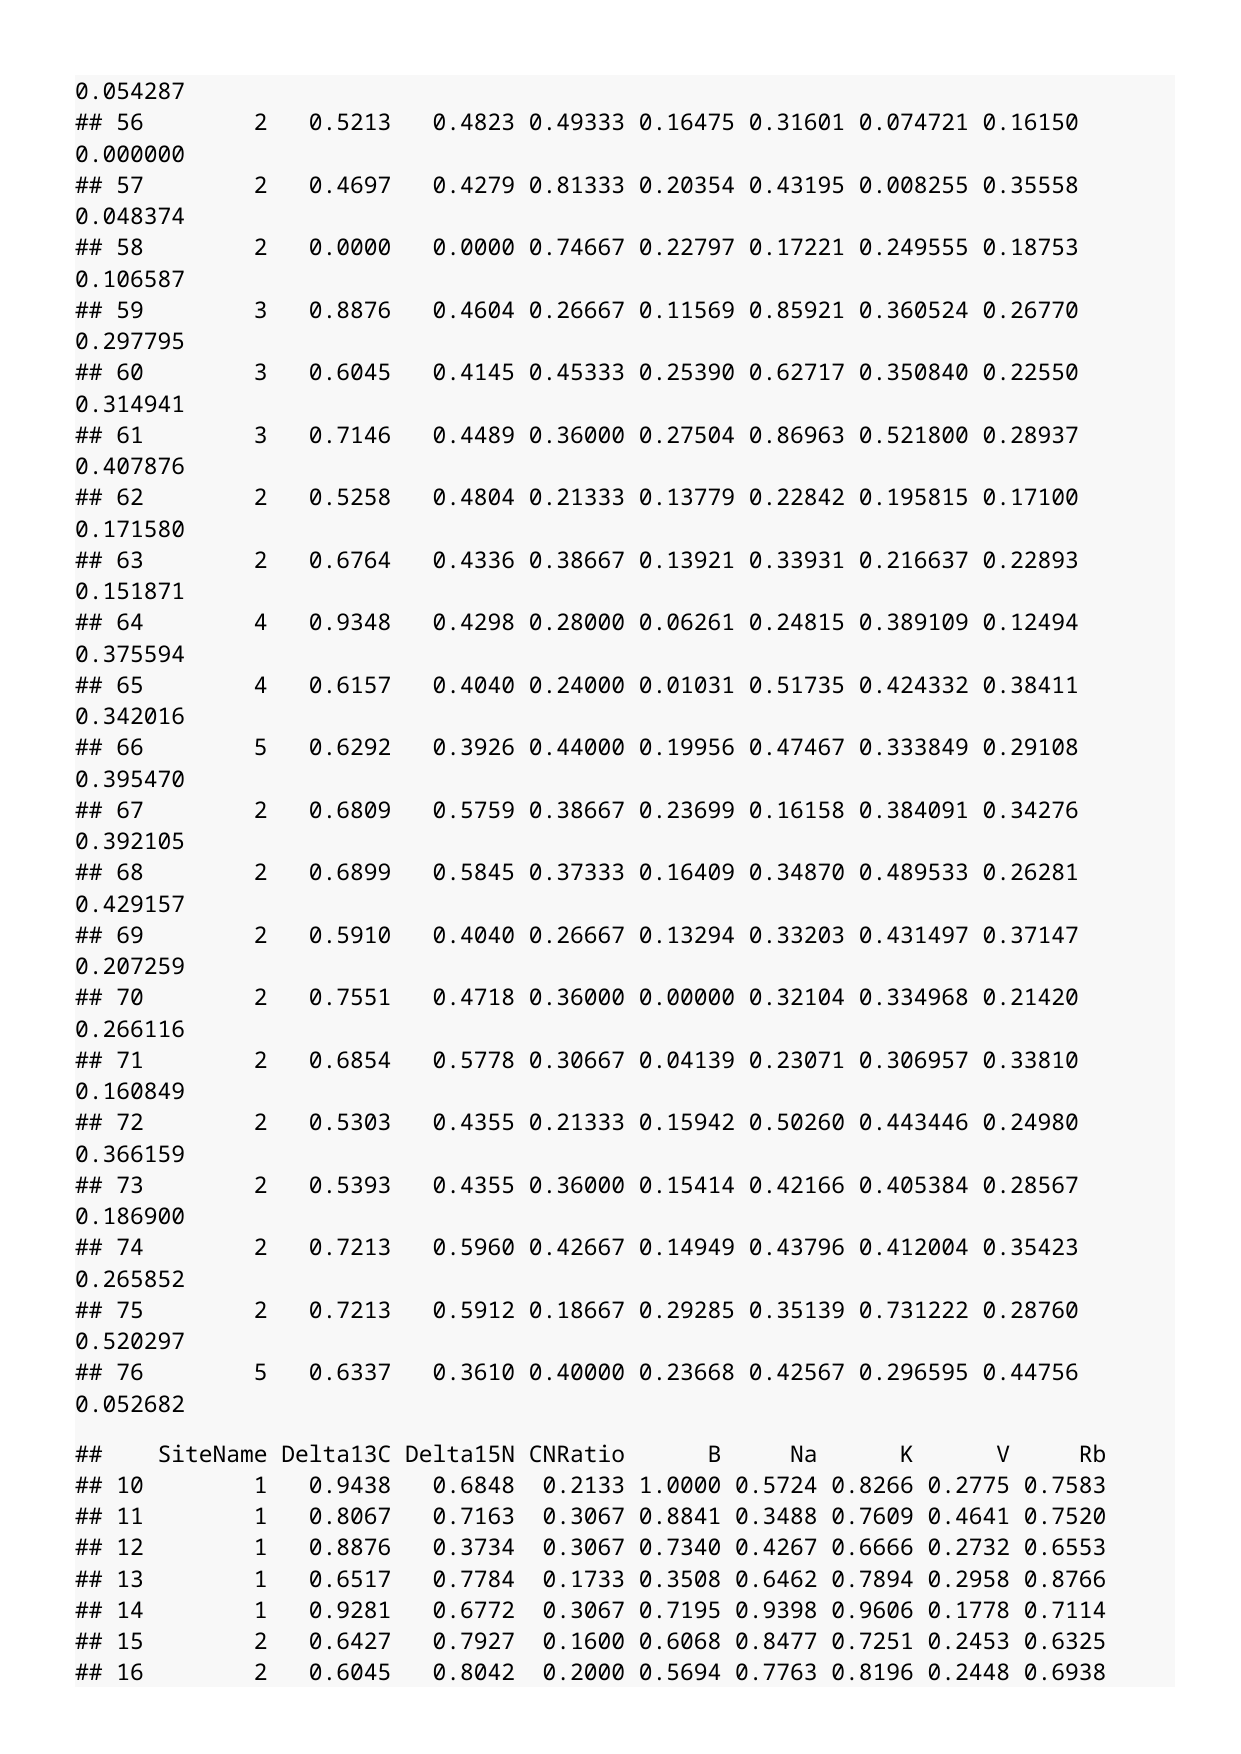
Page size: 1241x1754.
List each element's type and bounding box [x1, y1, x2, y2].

text [75, 1437, 1175, 1687]
text [75, 75, 1175, 1419]
